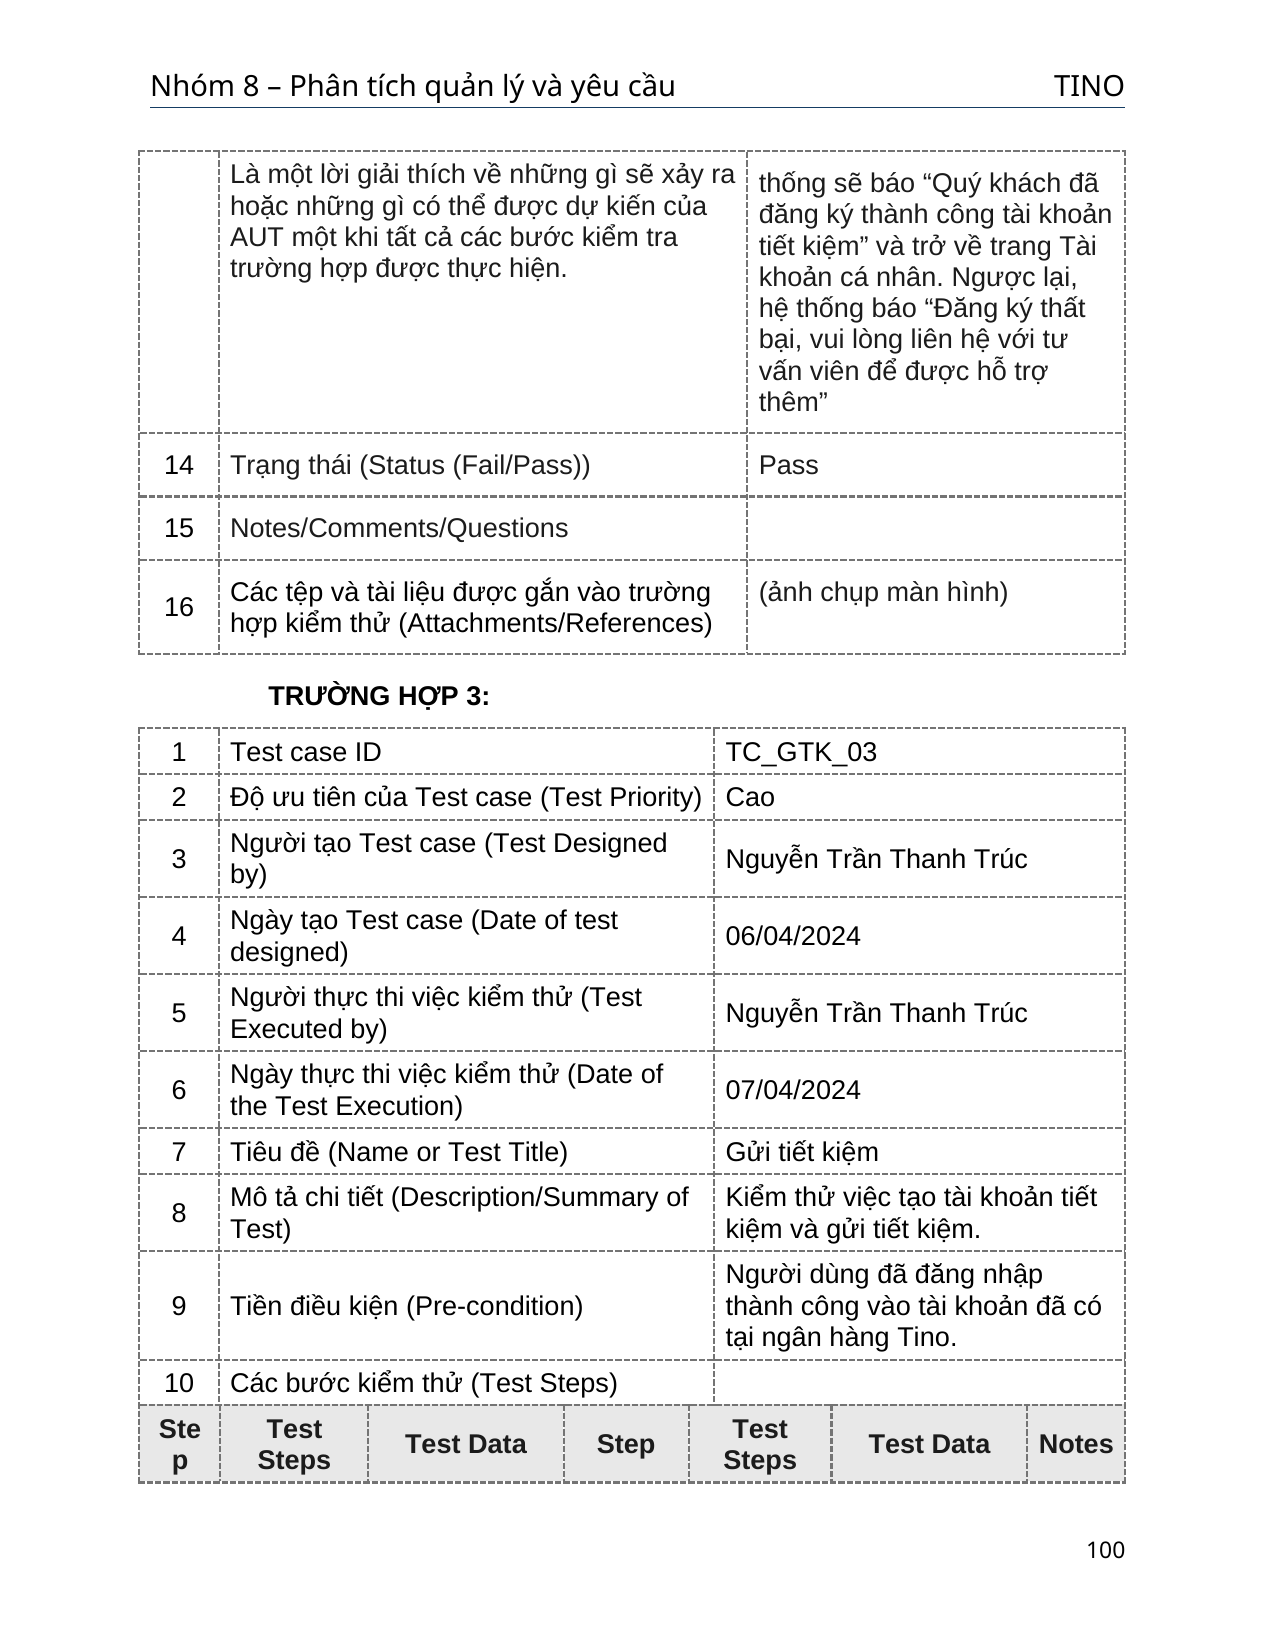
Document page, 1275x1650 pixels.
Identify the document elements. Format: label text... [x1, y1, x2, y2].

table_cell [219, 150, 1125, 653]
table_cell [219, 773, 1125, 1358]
text TRƯỜNG HỢP 3: [150, 680, 1125, 712]
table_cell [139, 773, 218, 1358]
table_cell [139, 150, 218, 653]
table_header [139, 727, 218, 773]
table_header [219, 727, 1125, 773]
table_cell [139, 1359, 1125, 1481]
